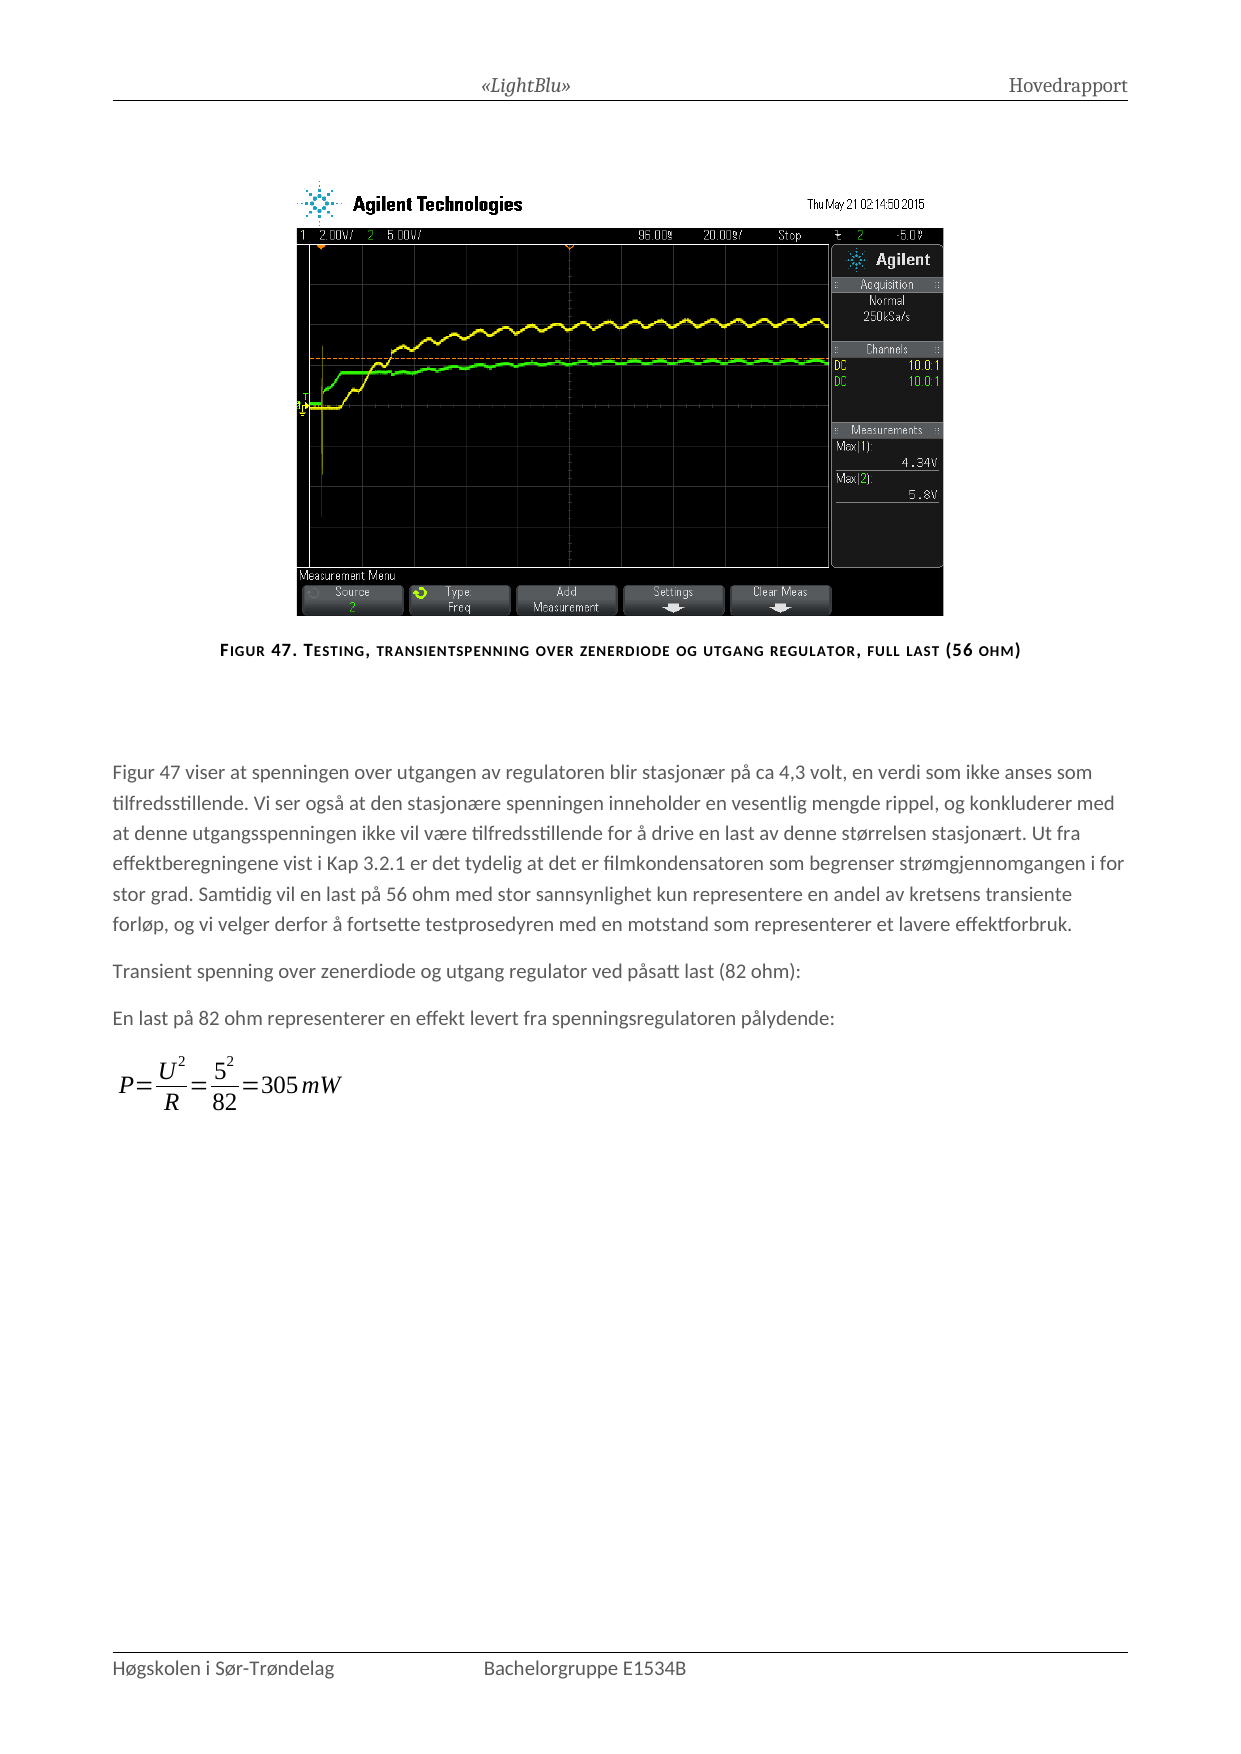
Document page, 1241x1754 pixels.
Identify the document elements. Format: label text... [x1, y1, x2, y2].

text Transient spenning over zenerdiode og utgang regulator ved påsatt last (82 ohm): [112, 958, 1128, 984]
text En last på 82 ohm representerer en effekt levert fra spenningsregulatoren pålydende: [112, 1006, 1128, 1031]
text Figur 47 viser at spenningen over utgangen av regulatoren blir stasjonær på ca 4,3 volt, en verdi som ikke anses som tilfredsstillende. Vi ser også at den stasjonære spenningen inneholder en vesentlig mengde rippel, og konkluderer med at denne utgangsspenningen ikke vil være tilfredsstillende for å drive en last av denne størrelsen stasjonært. Ut fra effektberegningene vist i Kap 3.2.1 er det tydelig at det er filmkondensatoren som begrenser strømgjennomgangen i for stor grad. Samtidig vil en last på 56 ohm med stor sannsynlighet kun representere en andel av kretsens transiente forløp, og vi velger derfor å fortsette testprosedyren med en motstand som representerer et lavere effektforbruk. [112, 759, 1128, 937]
picture [296, 180, 944, 616]
